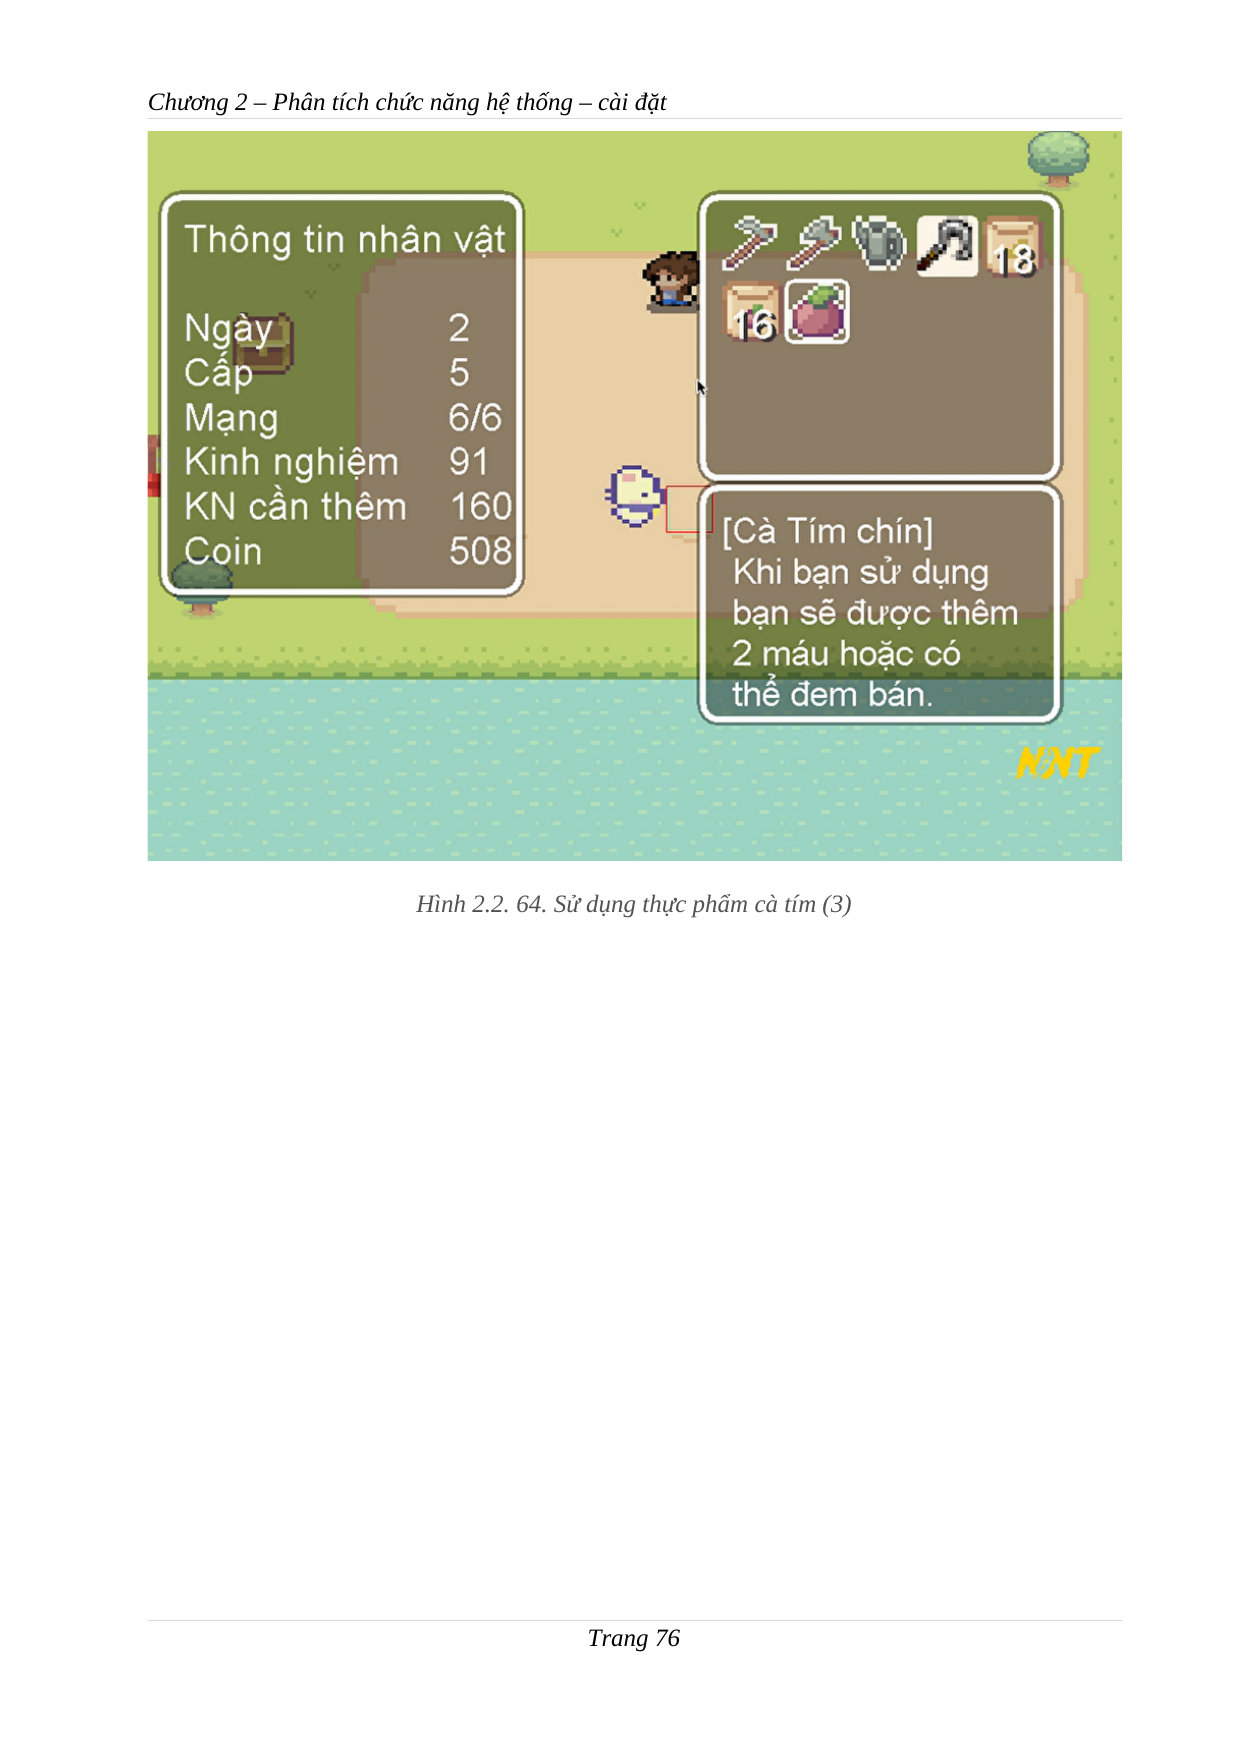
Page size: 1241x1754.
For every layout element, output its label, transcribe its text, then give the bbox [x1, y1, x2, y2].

picture [147, 131, 1123, 861]
text Hình 2.2. 64. Sử dụng thực phẩm cà tím (3) [148, 889, 1122, 918]
